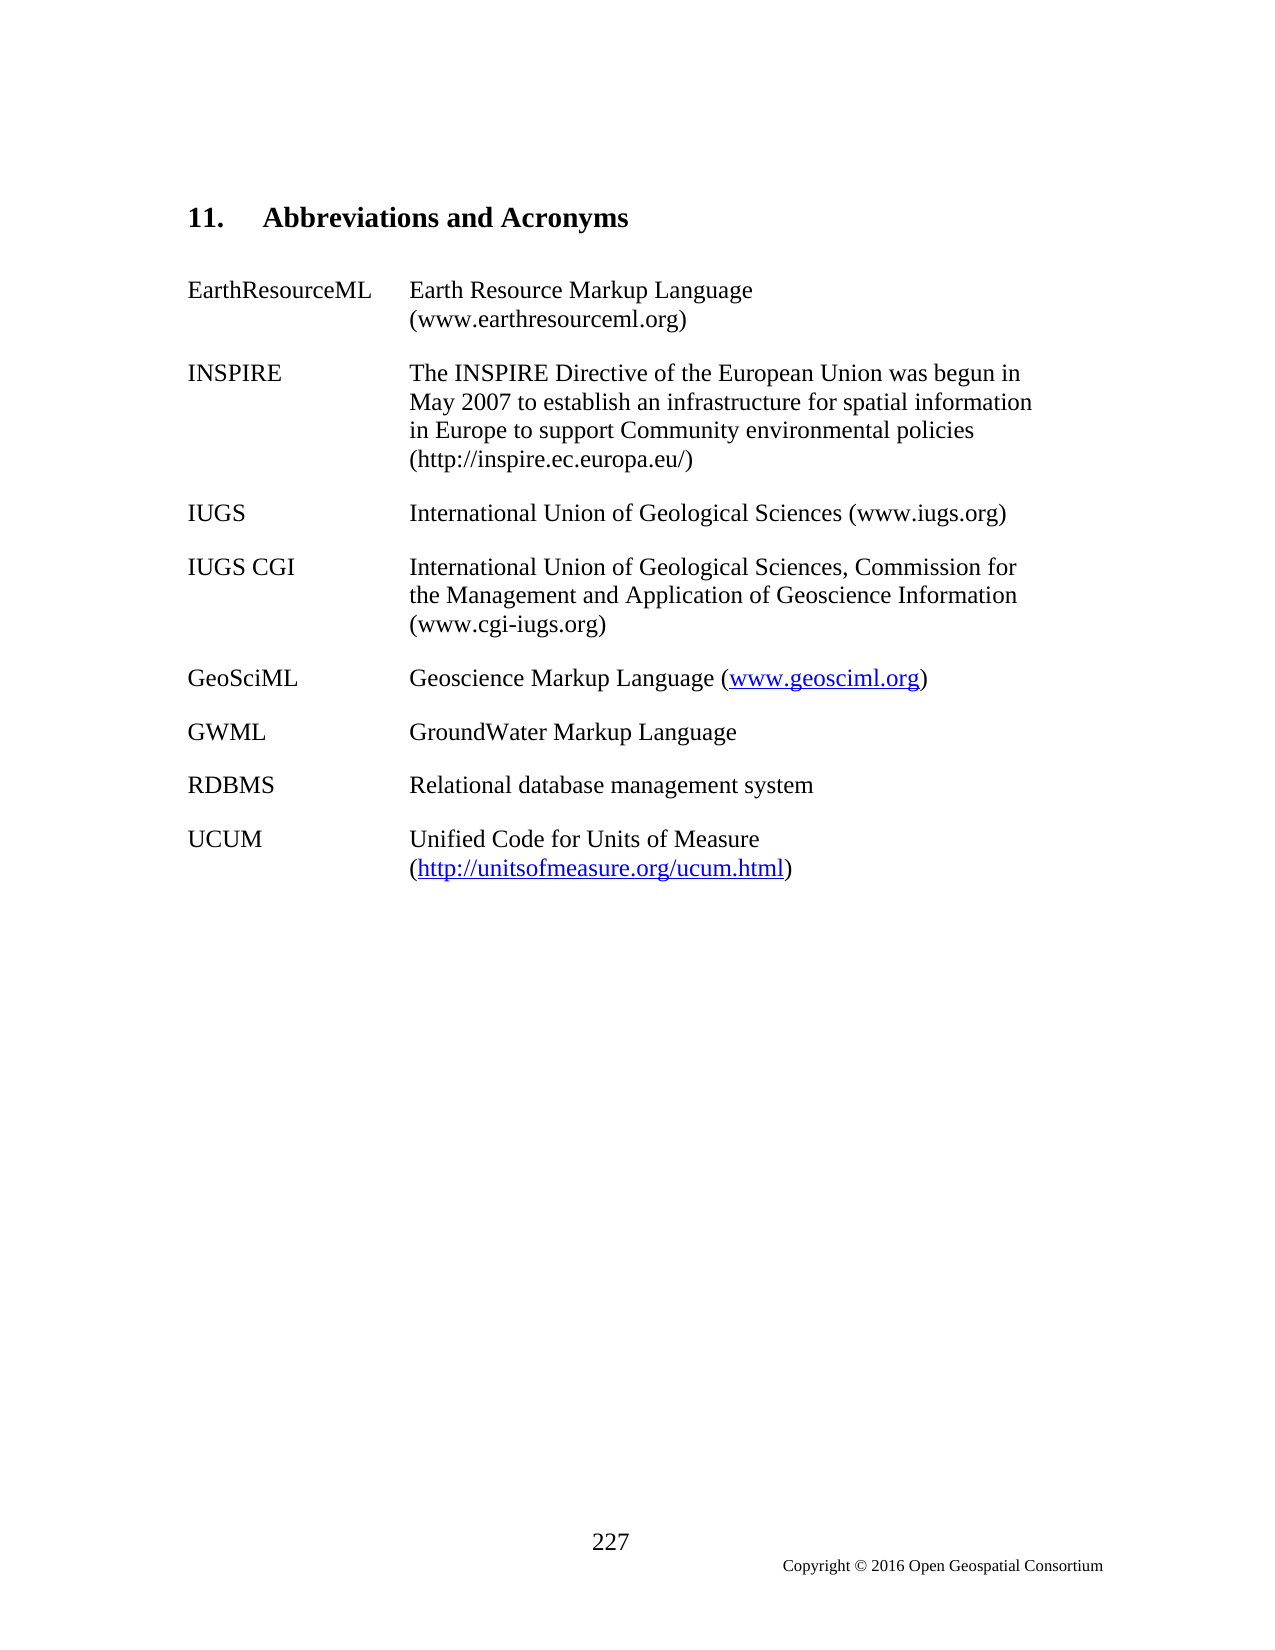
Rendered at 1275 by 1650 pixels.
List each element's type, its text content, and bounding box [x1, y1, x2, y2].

text IUGS International Union of Geological Sciences (www.iugs.org) [187, 498, 1034, 527]
subtitle Abbreviations and Acronyms [187, 200, 1034, 233]
text RDBMS Relational database management system [187, 770, 1034, 799]
text EarthResourceML Earth Resource Markup Language (www.earthresourceml.org) [187, 275, 1034, 333]
text INSPIRE The INSPIRE Directive of the European Union was begun in May 2007 to establish an infrastructure for spatial information in Europe to support Community environmental policies (http://inspire.ec.europa.eu/) [187, 358, 1034, 473]
text IUGS CGI International Union of Geological Sciences, Commission for the Management and Application of Geoscience Information (www.cgi-iugs.org) [187, 552, 1034, 638]
text GWML GroundWater Markup Language [187, 717, 1034, 745]
text GeoSciML Geoscience Markup Language (www.geosciml.org) [187, 663, 1034, 692]
text UCUM Unified Code for Units of Measure (http://unitsofmeasure.org/ucum.html) [187, 824, 1034, 882]
